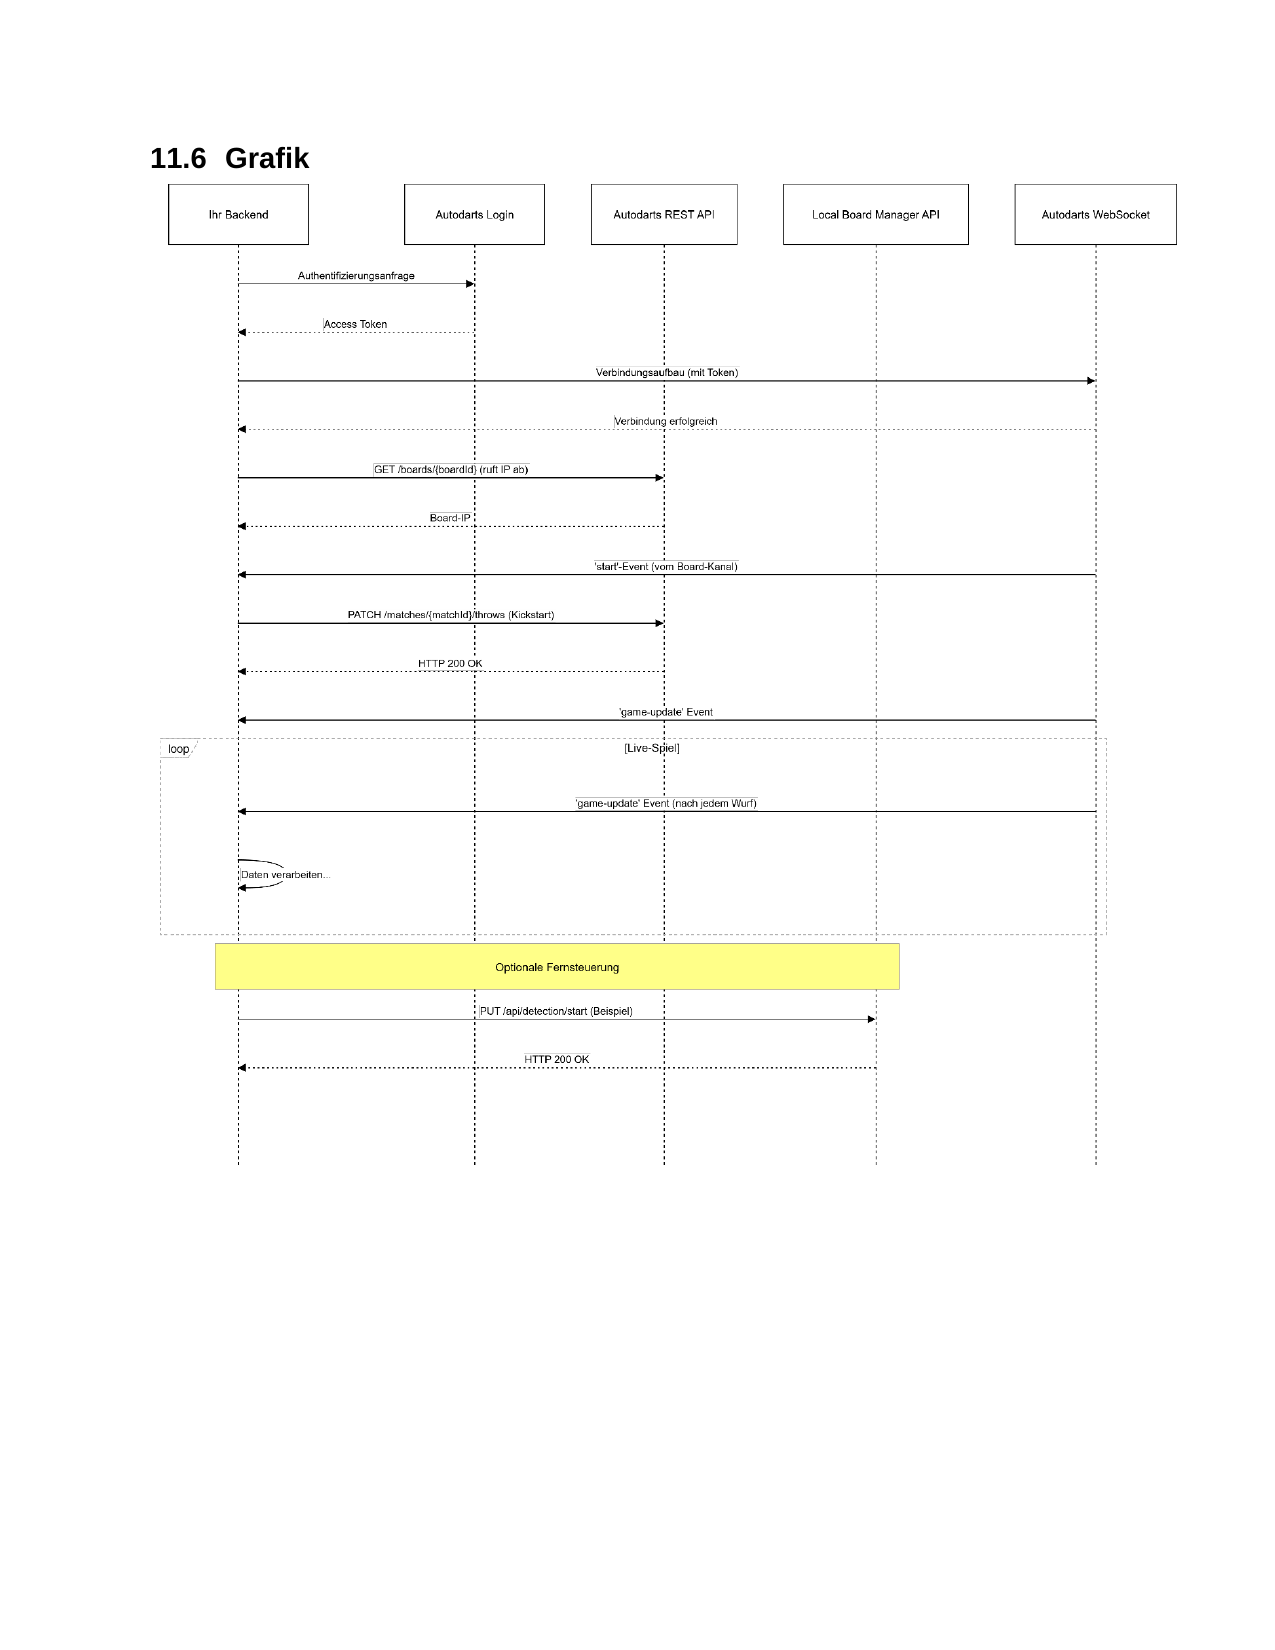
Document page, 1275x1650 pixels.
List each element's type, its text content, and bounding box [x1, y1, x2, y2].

picture [150, 174, 1187, 1176]
subtitle Grafik [150, 141, 1125, 174]
